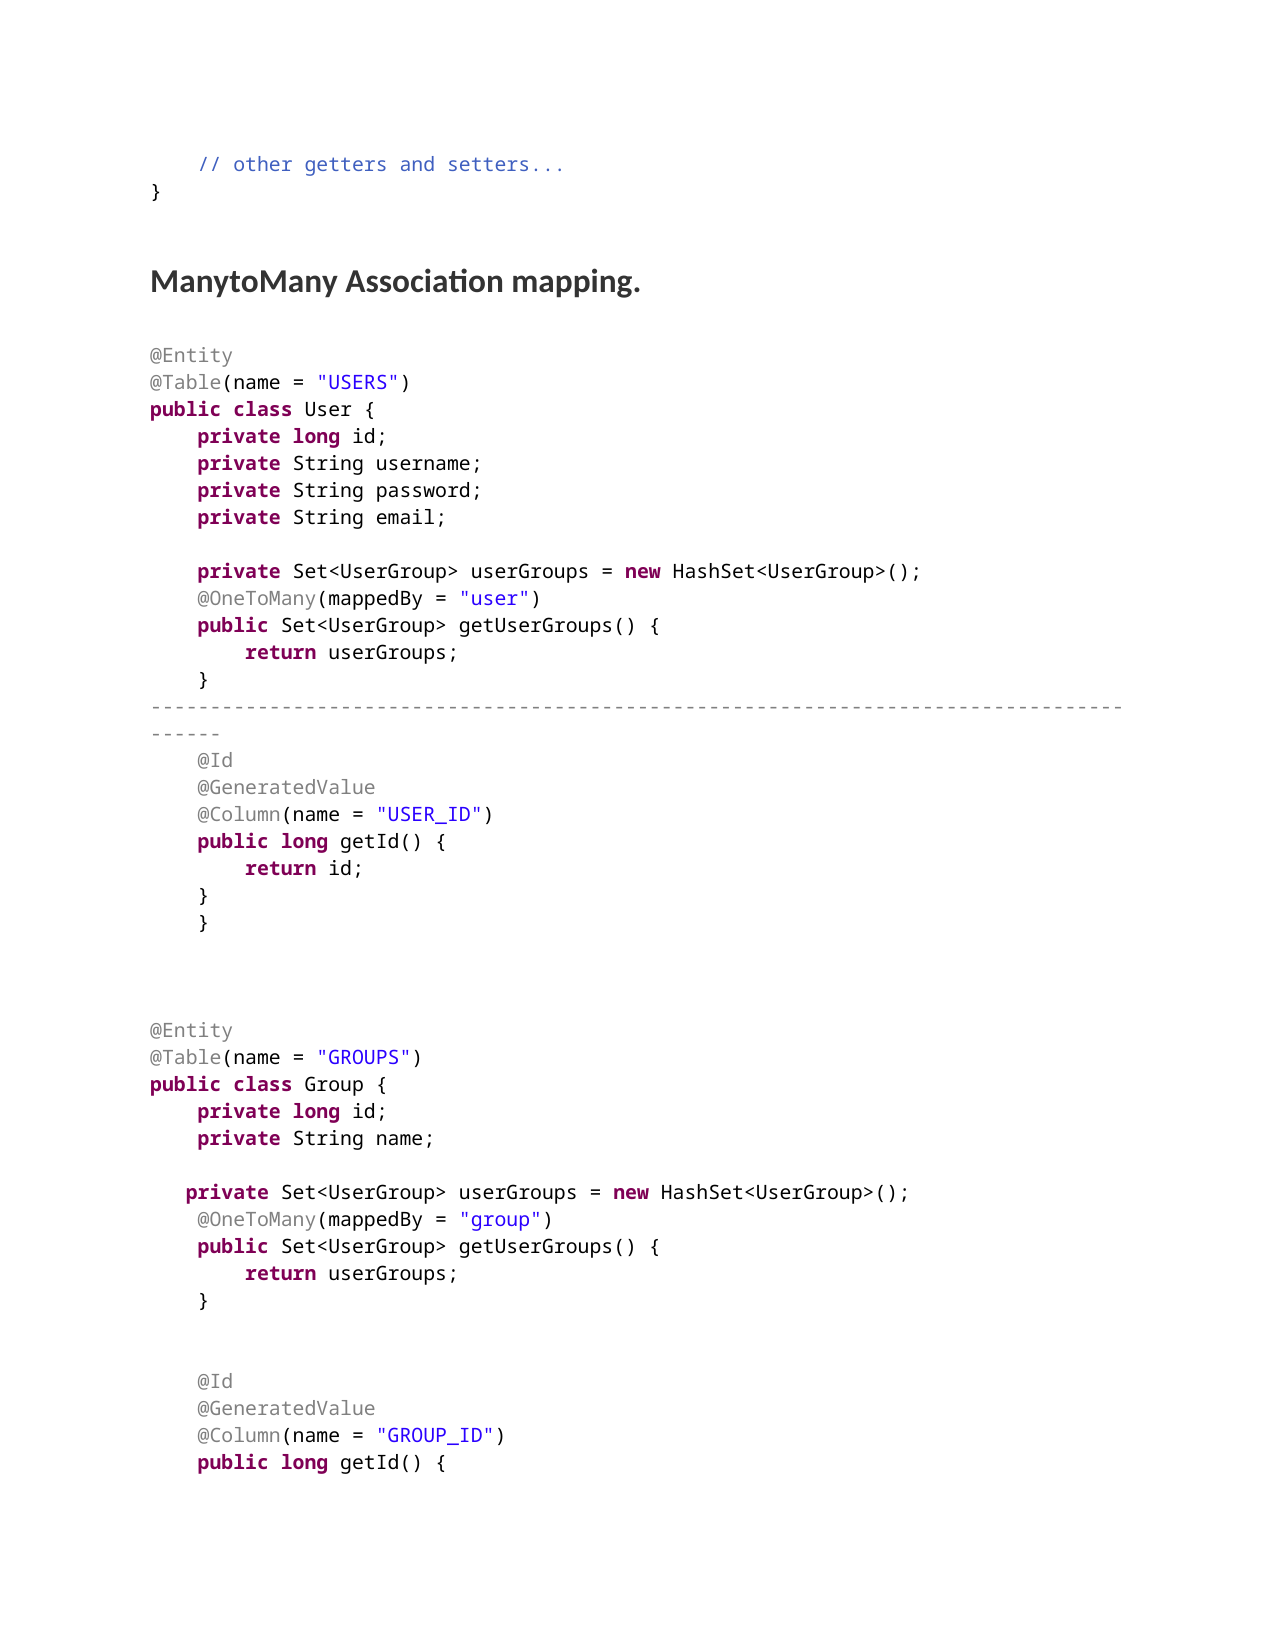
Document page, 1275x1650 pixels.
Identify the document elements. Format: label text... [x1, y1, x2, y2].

text public class Group { [150, 1070, 1125, 1097]
text public Set<UserGroup> getUserGroups() { [150, 611, 1125, 638]
text return userGroups; [150, 1259, 1125, 1286]
text ManytoMany Association mapping. [150, 260, 1125, 301]
text @GeneratedValue [150, 773, 1125, 800]
text } [150, 177, 1125, 204]
text } [150, 1286, 1125, 1313]
text } [150, 881, 1125, 908]
text @Entity [150, 341, 1125, 368]
text @Entity [150, 1016, 1125, 1043]
text public long getId() { [150, 1448, 1125, 1475]
text @OneToMany(mappedBy = "user") [150, 584, 1125, 611]
text ---------------------------------------------------------------------------------------- [150, 692, 1125, 746]
text @OneToMany(mappedBy = "group") [150, 1205, 1125, 1232]
text private String name; [150, 1124, 1125, 1151]
text @Column(name = "GROUP_ID") [150, 1421, 1125, 1448]
text @Id [150, 1367, 1125, 1394]
text @Table(name = "GROUPS") [150, 1043, 1125, 1070]
text private Set<UserGroup> userGroups = new HashSet<UserGroup>(); [150, 1178, 1125, 1205]
text return id; [150, 854, 1125, 881]
text public class User { [150, 395, 1125, 422]
text } [150, 665, 1125, 692]
text private String username; [150, 449, 1125, 476]
text public long getId() { [150, 827, 1125, 854]
text @Table(name = "USERS") [150, 368, 1125, 395]
text private long id; [150, 422, 1125, 449]
text } [150, 908, 1125, 935]
text @GeneratedValue [150, 1394, 1125, 1421]
text public Set<UserGroup> getUserGroups() { [150, 1232, 1125, 1259]
text @Id [150, 746, 1125, 773]
text // other getters and setters... [150, 150, 1125, 177]
text @Column(name = "USER_ID") [150, 800, 1125, 827]
text private long id; [150, 1097, 1125, 1124]
text private Set<UserGroup> userGroups = new HashSet<UserGroup>(); [150, 557, 1125, 584]
text private String email; [150, 503, 1125, 530]
text private String password; [150, 476, 1125, 503]
text return userGroups; [150, 638, 1125, 665]
